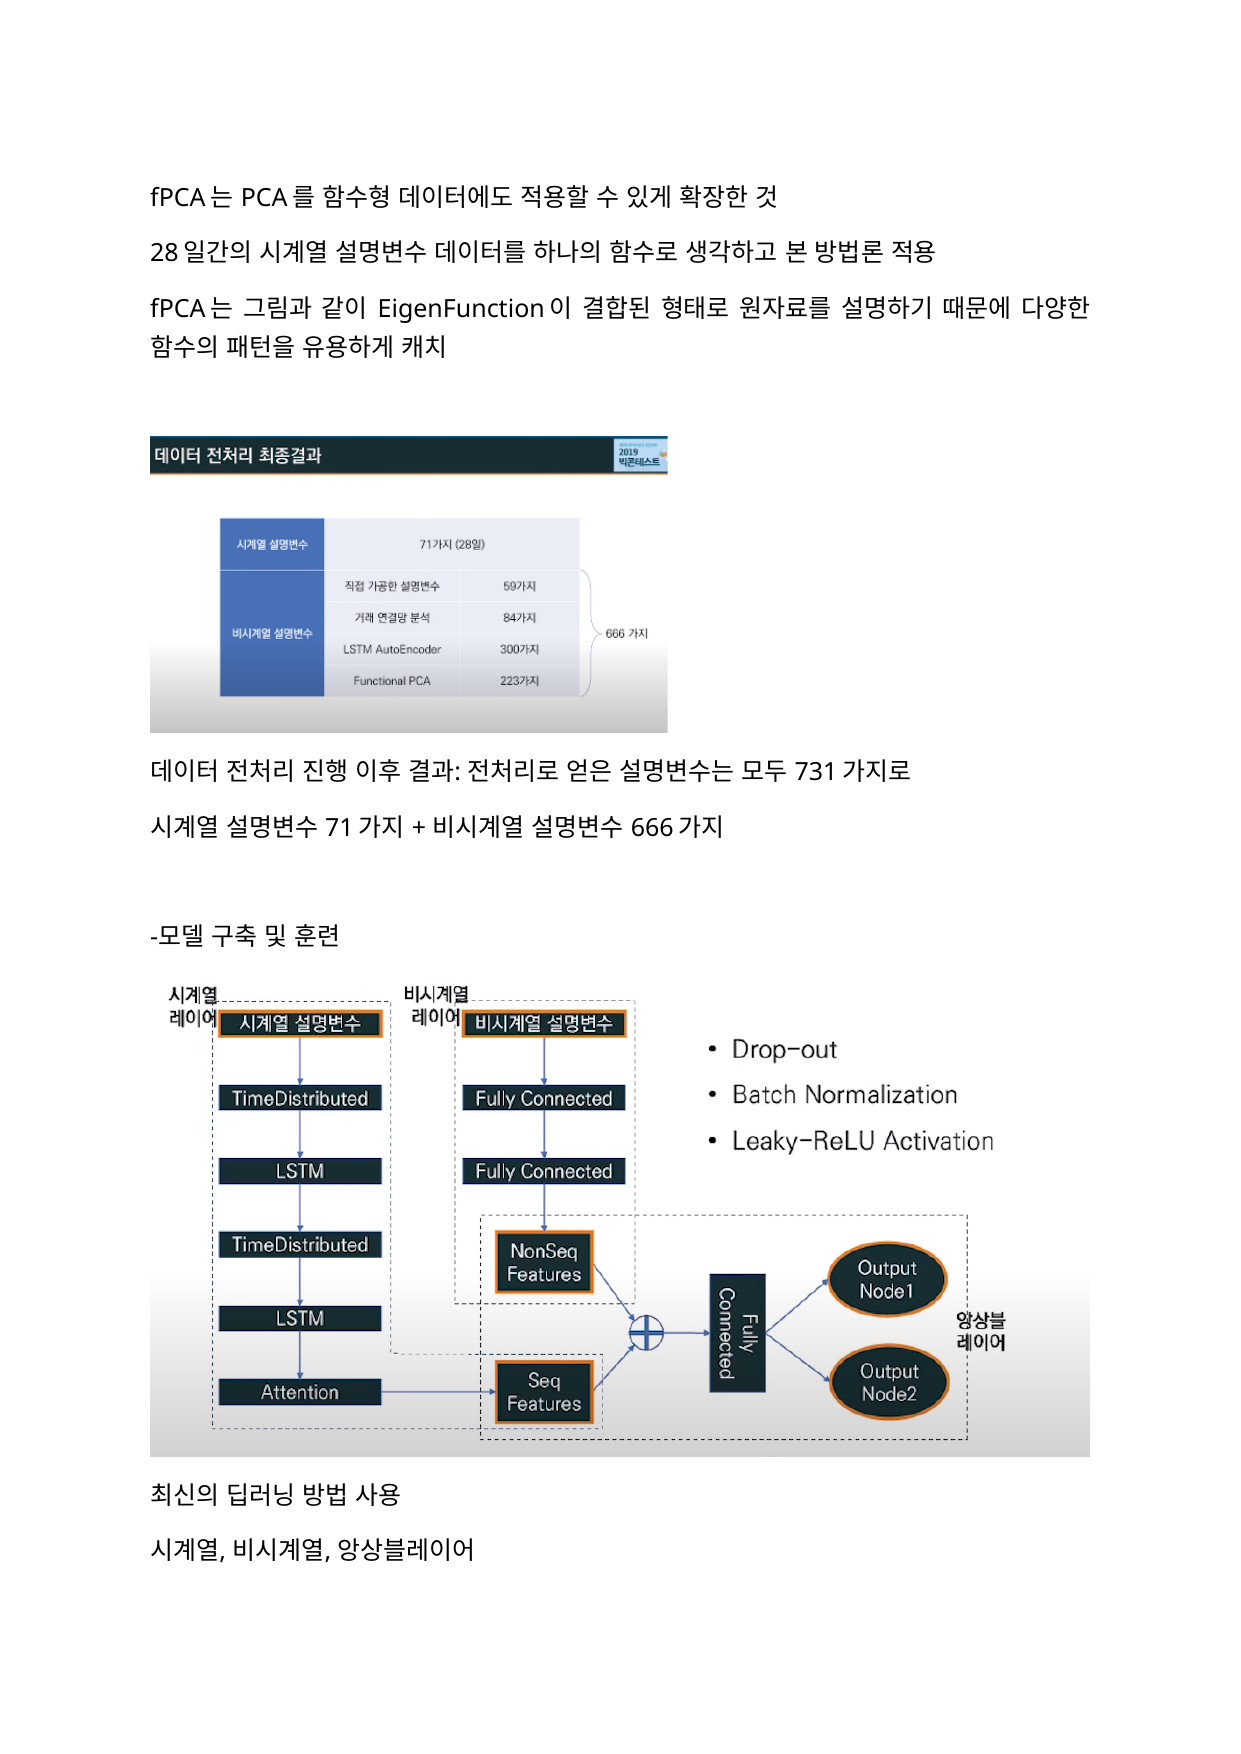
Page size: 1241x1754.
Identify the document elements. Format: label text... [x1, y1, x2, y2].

text 시계열, 비시계열, 앙상블레이어 [150, 1531, 1090, 1567]
text fPCA는 그림과 같이 EigenFunction이 결합된 형태로 원자료를 설명하기 때문에 다양한 함수의 패턴을 유용하게 캐치 [150, 289, 1090, 364]
picture [150, 972, 1091, 1457]
text 최신의 딥러닝 방법 사용 [150, 1475, 1090, 1511]
picture [150, 436, 668, 733]
text 시계열 설명변수 71가지 + 비시계열 설명변수 666가지 [150, 807, 1090, 843]
text -모델 구축 및 훈련 [150, 916, 1090, 953]
text 데이터 전처리 진행 이후 결과: 전처리로 얻은 설명변수는 모두 731가지로 [150, 752, 1090, 788]
text fPCA는 PCA를 함수형 데이터에도 적용할 수 있게 확장한 것 [150, 177, 1090, 213]
text 28일간의 시계열 설명변수 데이터를 하나의 함수로 생각하고 본 방법론 적용 [150, 233, 1090, 269]
